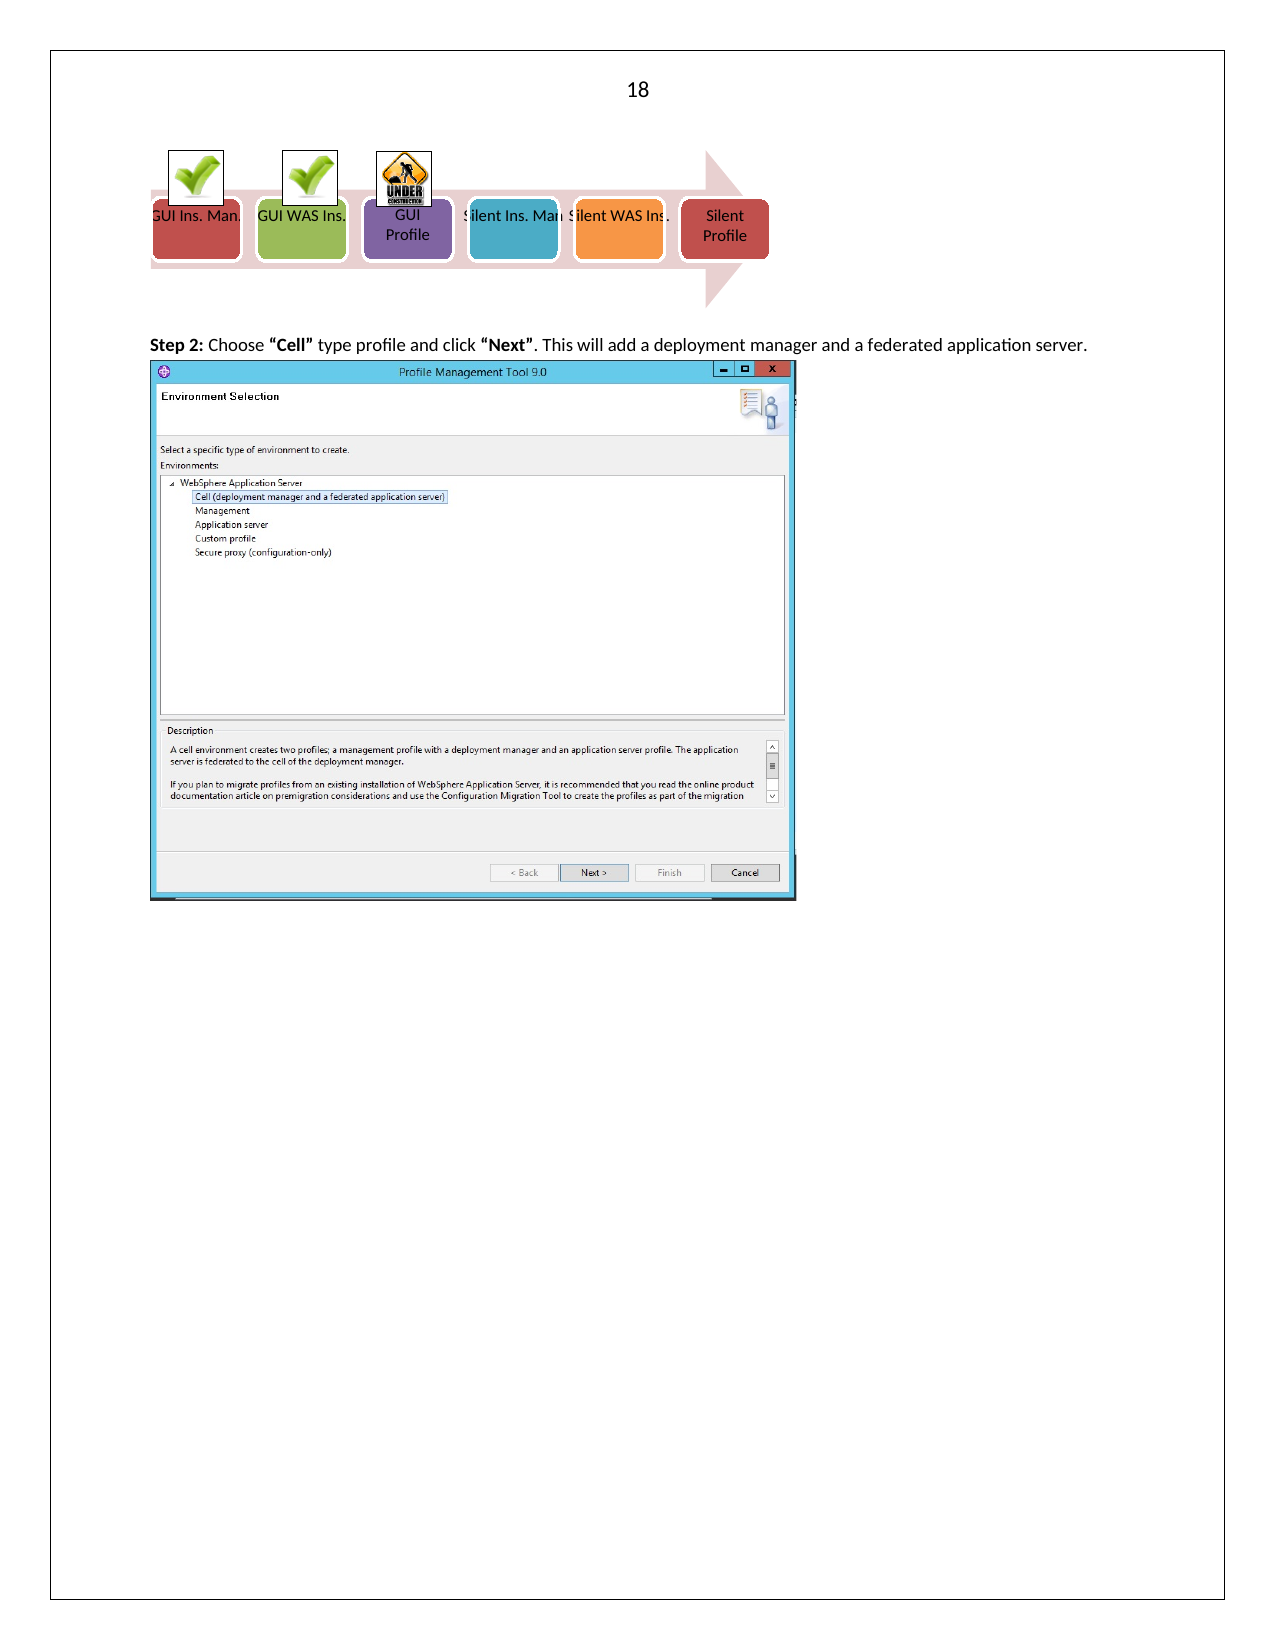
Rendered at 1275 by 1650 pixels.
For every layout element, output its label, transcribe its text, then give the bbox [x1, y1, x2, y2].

picture [169, 151, 223, 205]
text Step 2: Choose “Cell” type profile and click “Next”. This will add a deployment manager and a federated application server. [150, 333, 1125, 356]
picture [283, 151, 337, 205]
picture [150, 360, 797, 901]
picture [377, 152, 431, 206]
